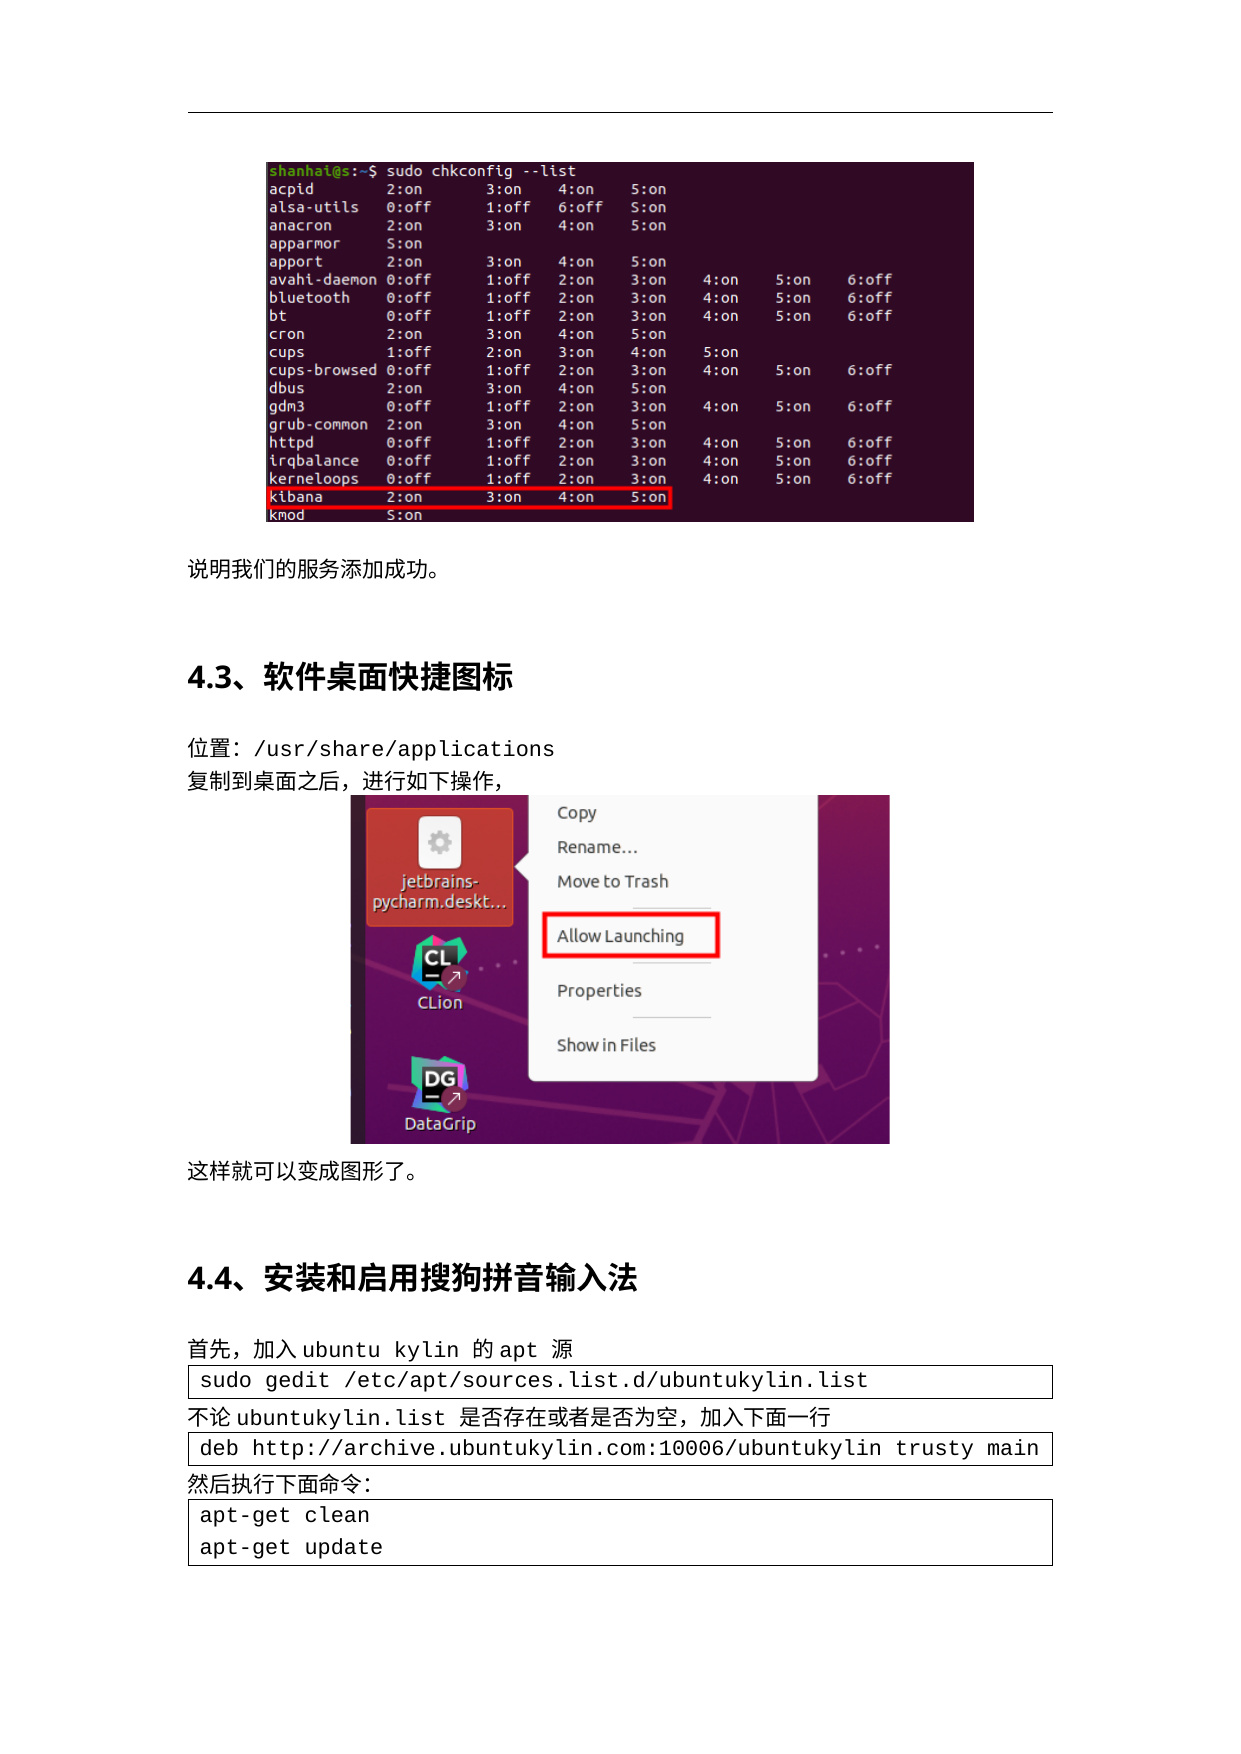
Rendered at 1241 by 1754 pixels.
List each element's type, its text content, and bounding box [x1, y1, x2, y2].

subtitle 软件桌面快捷图标 [187, 642, 1053, 707]
text 这样就可以变成图形了。 [187, 1153, 1053, 1186]
text 首先，加入 ubuntu kylin 的 apt 源 [187, 1332, 1053, 1365]
text 复制到桌面之后，进行如下操作， [187, 763, 1053, 796]
subtitle 安装和启用搜狗拼音输入法 [187, 1243, 1053, 1308]
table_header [189, 1500, 1052, 1565]
table_header sudo gedit /etc/apt/sources.list.d/ubuntukylin.list [189, 1366, 1052, 1398]
picture [266, 162, 974, 522]
text 位置：/usr/share/applications [187, 731, 1053, 763]
picture [350, 795, 890, 1144]
text 然后执行下面命令： [187, 1466, 1053, 1499]
text 说明我们的服务添加成功。 [187, 552, 1053, 584]
table_header deb http://archive.ubuntukylin.com:10006/ubuntukylin trusty main [189, 1433, 1052, 1465]
text 不论 ubuntukylin.list 是否存在或者是否为空，加入下面一行 [187, 1399, 1053, 1432]
